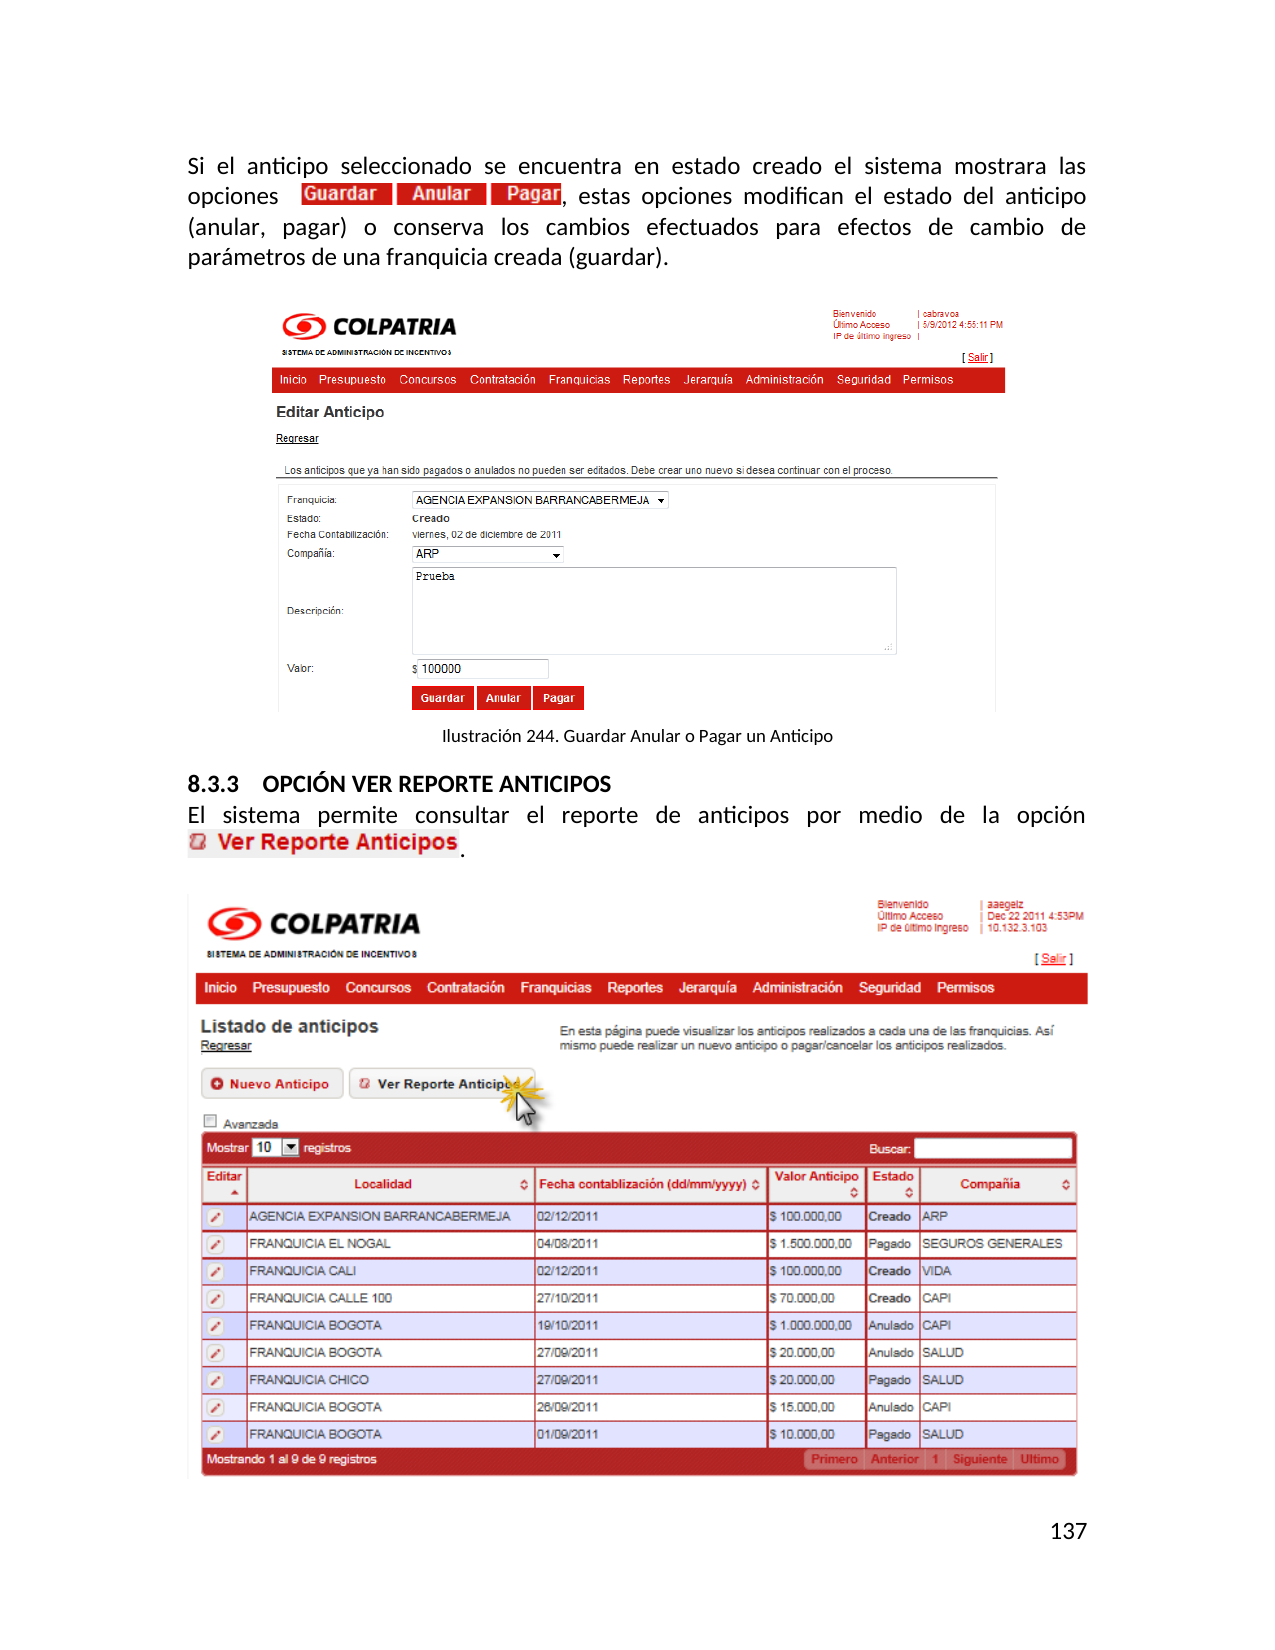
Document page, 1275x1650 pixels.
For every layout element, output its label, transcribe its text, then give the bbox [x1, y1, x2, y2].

picture [269, 302, 1006, 712]
text El sistema permite consultar el reporte de anticipos por medio de la opción . [187, 799, 1087, 864]
text Si el anticipo seleccionado se encuentra en estado creado el sistema mostrara las opciones , estas opciones modifican el estado del anticipo (anular, pagar) o conserva los cambios efectuados para efectos de cambio de parámetros de una franquicia creada (guardar). [187, 150, 1087, 272]
subtitle OPCIÓN VER REPORTE ANTICIPOS [187, 768, 1087, 799]
picture [300, 183, 562, 205]
picture [187, 894, 1088, 1479]
text Ilustración 244. Guardar Anular o Pagar un Anticipo [187, 724, 1087, 747]
picture [187, 829, 460, 858]
